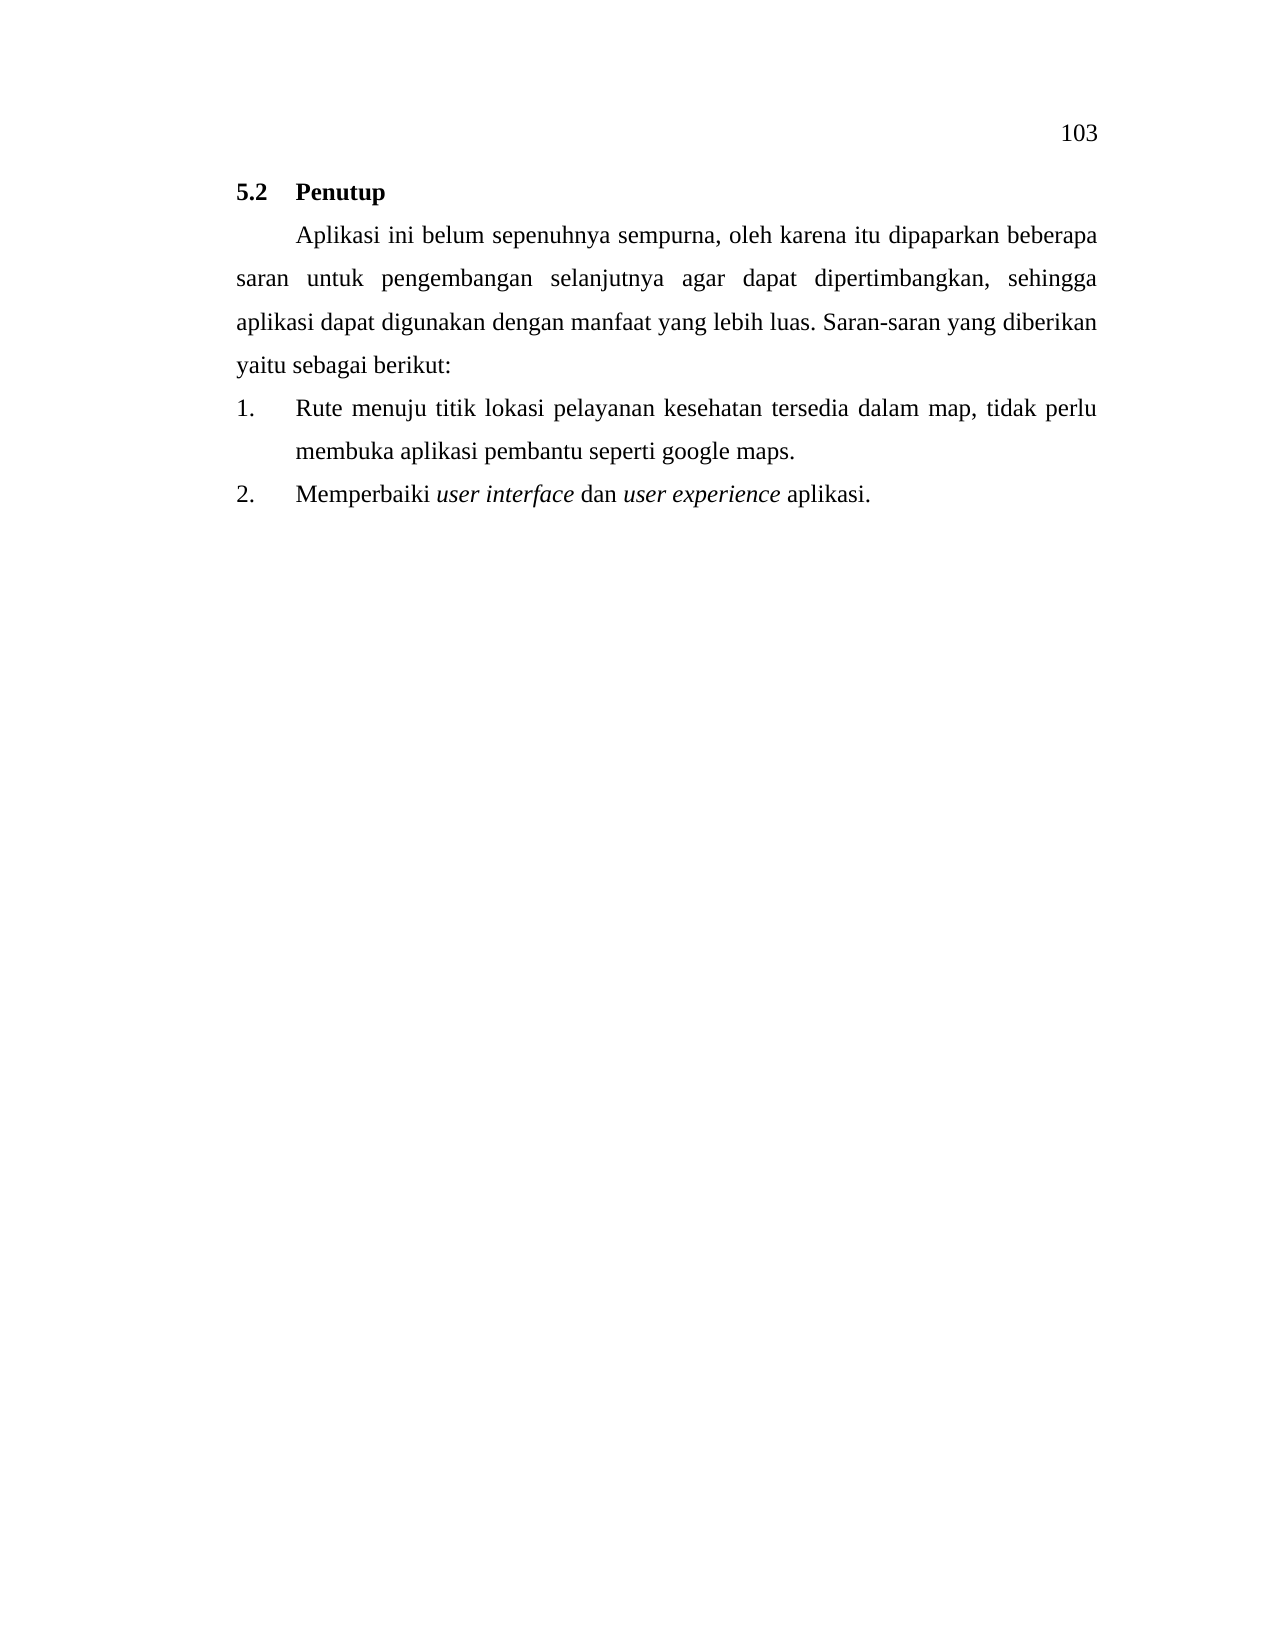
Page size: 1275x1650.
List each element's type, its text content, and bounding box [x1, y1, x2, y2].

list Rute menuju titik lokasi pelayanan kesehatan tersedia dalam map, tidak perlu membuka aplikasi pembantu seperti google maps. [236, 393, 1098, 465]
subtitle Penutup [236, 177, 1098, 206]
text Aplikasi ini belum sepenuhnya sempurna, oleh karena itu dipaparkan beberapa saran untuk pengembangan selanjutnya agar dapat dipertimbangkan, sehingga aplikasi dapat digunakan dengan manfaat yang lebih luas. Saran-saran yang diberikan yaitu sebagai berikut: [236, 220, 1098, 378]
list Memperbaiki user interface dan user experience aplikasi. [236, 479, 1098, 508]
